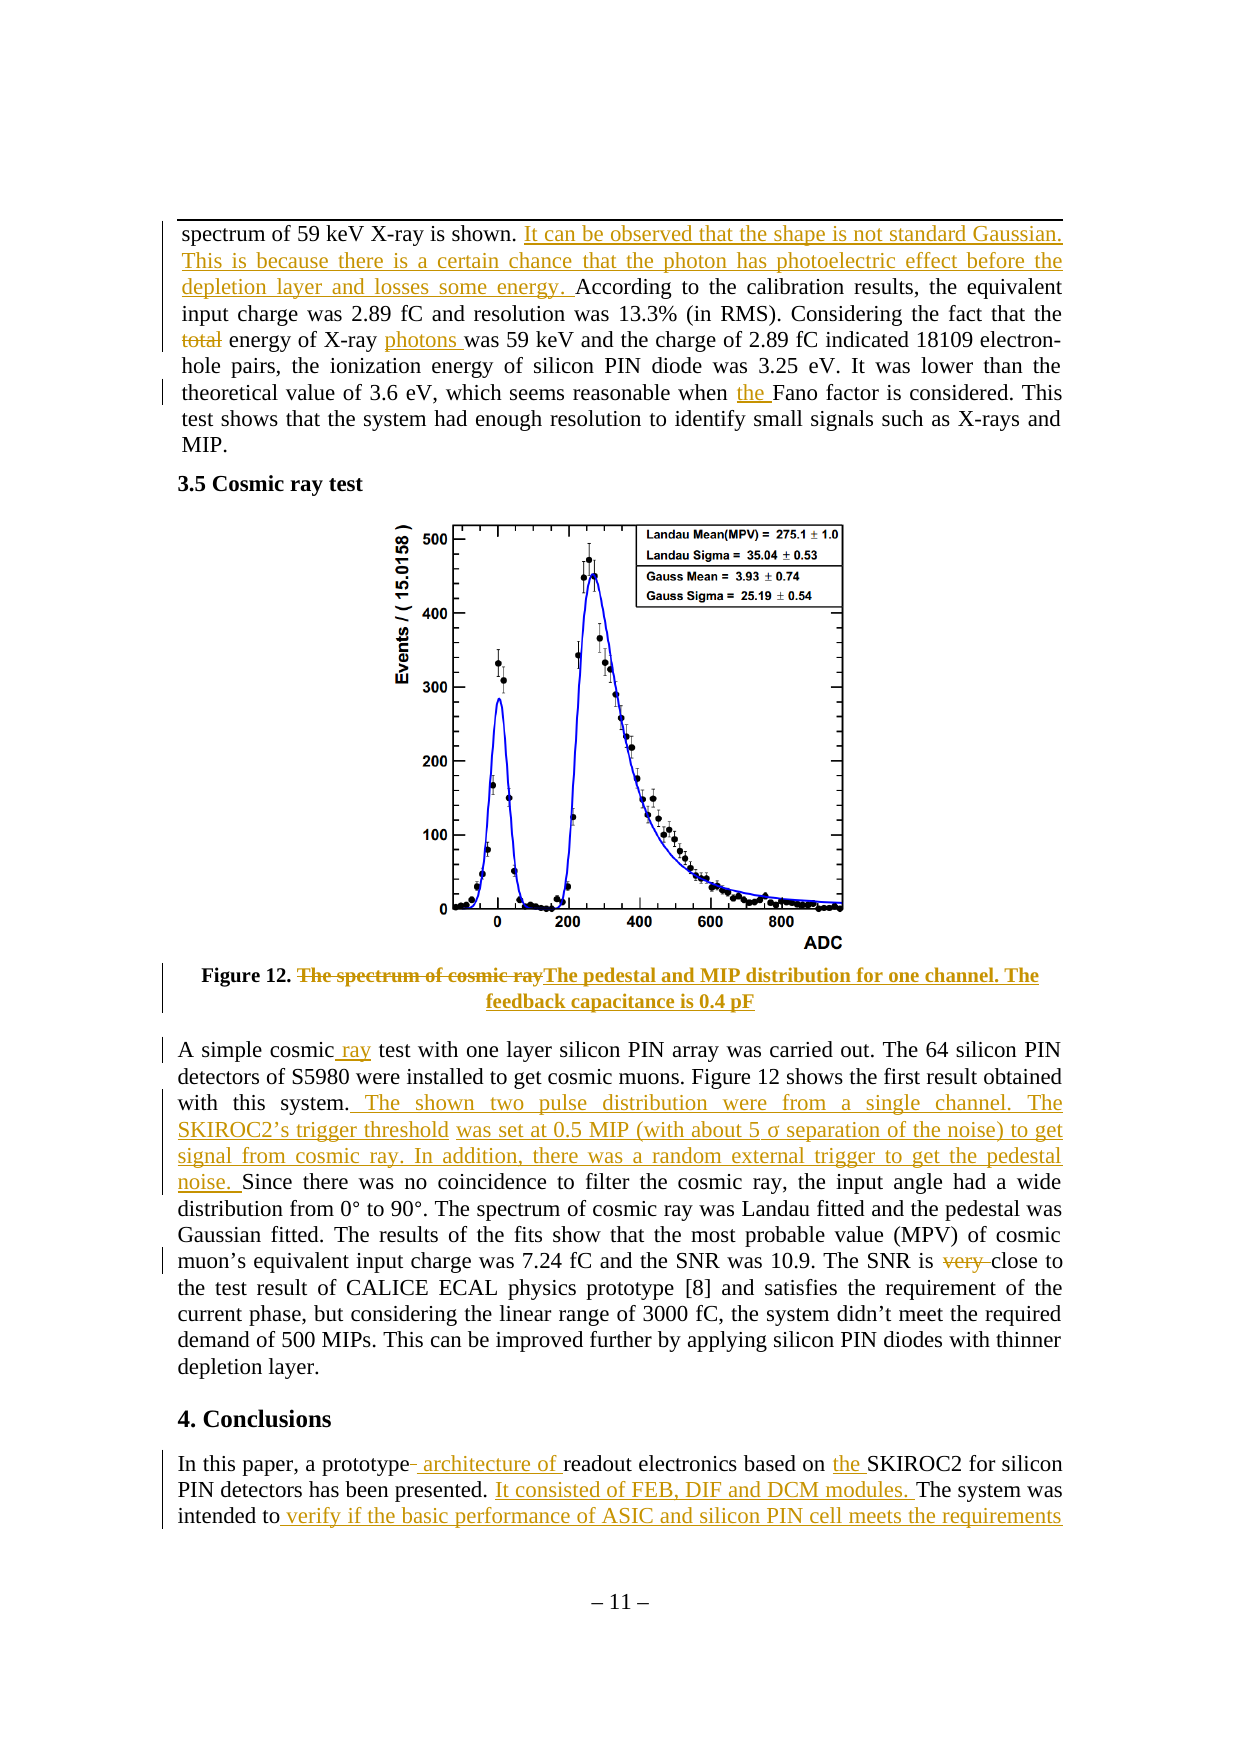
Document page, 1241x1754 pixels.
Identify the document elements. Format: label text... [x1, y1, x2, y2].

picture [389, 509, 851, 951]
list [177, 1449, 1063, 1529]
text Figure . [177, 963, 1063, 1013]
list A simple cosmic test with one layer silicon PIN array was carried out. The 64 silicon PIN detectors of S5980 were installed to get cosmic muons. Figure 12 shows the first result obtained with this system. Since there was no coincidence to filter the cosmic ray, the input angle had a wide distribution from 0° to 90°. The spectrum of cosmic ray was Landau fitted and the pedestal was Gaussian fitted. The results of the fits show that the most probable value (MPV) of cosmic muon’s equivalent input charge was 7.24 fC and the SNR was 10.9. The SNR is close to the test result of CALICE ECAL physics prototype and satisfies the requirement of the current phase, but considering the linear range of 3000 fC, the system didn’t meet the required demand of 500 MIPs. This can be improved further by applying silicon PIN diodes with thinner depletion layer. [177, 1037, 1063, 1165]
text Conclusions [177, 1404, 1063, 1433]
text Cosmic ray test [177, 470, 1063, 497]
list A simple cosmic test with one layer silicon PIN array was carried out. The 64 silicon PIN detectors of S5980 were installed to get cosmic muons. Figure 12 shows the first result obtained with this system. Since there was no coincidence to filter the cosmic ray, the input angle had a wide distribution from 0° to 90°. The spectrum of cosmic ray was Landau fitted and the pedestal was Gaussian fitted. The results of the fits show that the most probable value (MPV) of cosmic muon’s equivalent input charge was 7.24 fC and the SNR was 10.9. The SNR is close to the test result of CALICE ECAL physics prototype and satisfies the requirement of the current phase, but considering the linear range of 3000 fC, the system didn’t meet the required demand of 500 MIPs. This can be improved further by applying silicon PIN diodes with thinner depletion layer. [177, 1166, 1063, 1379]
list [181, 221, 1063, 270]
